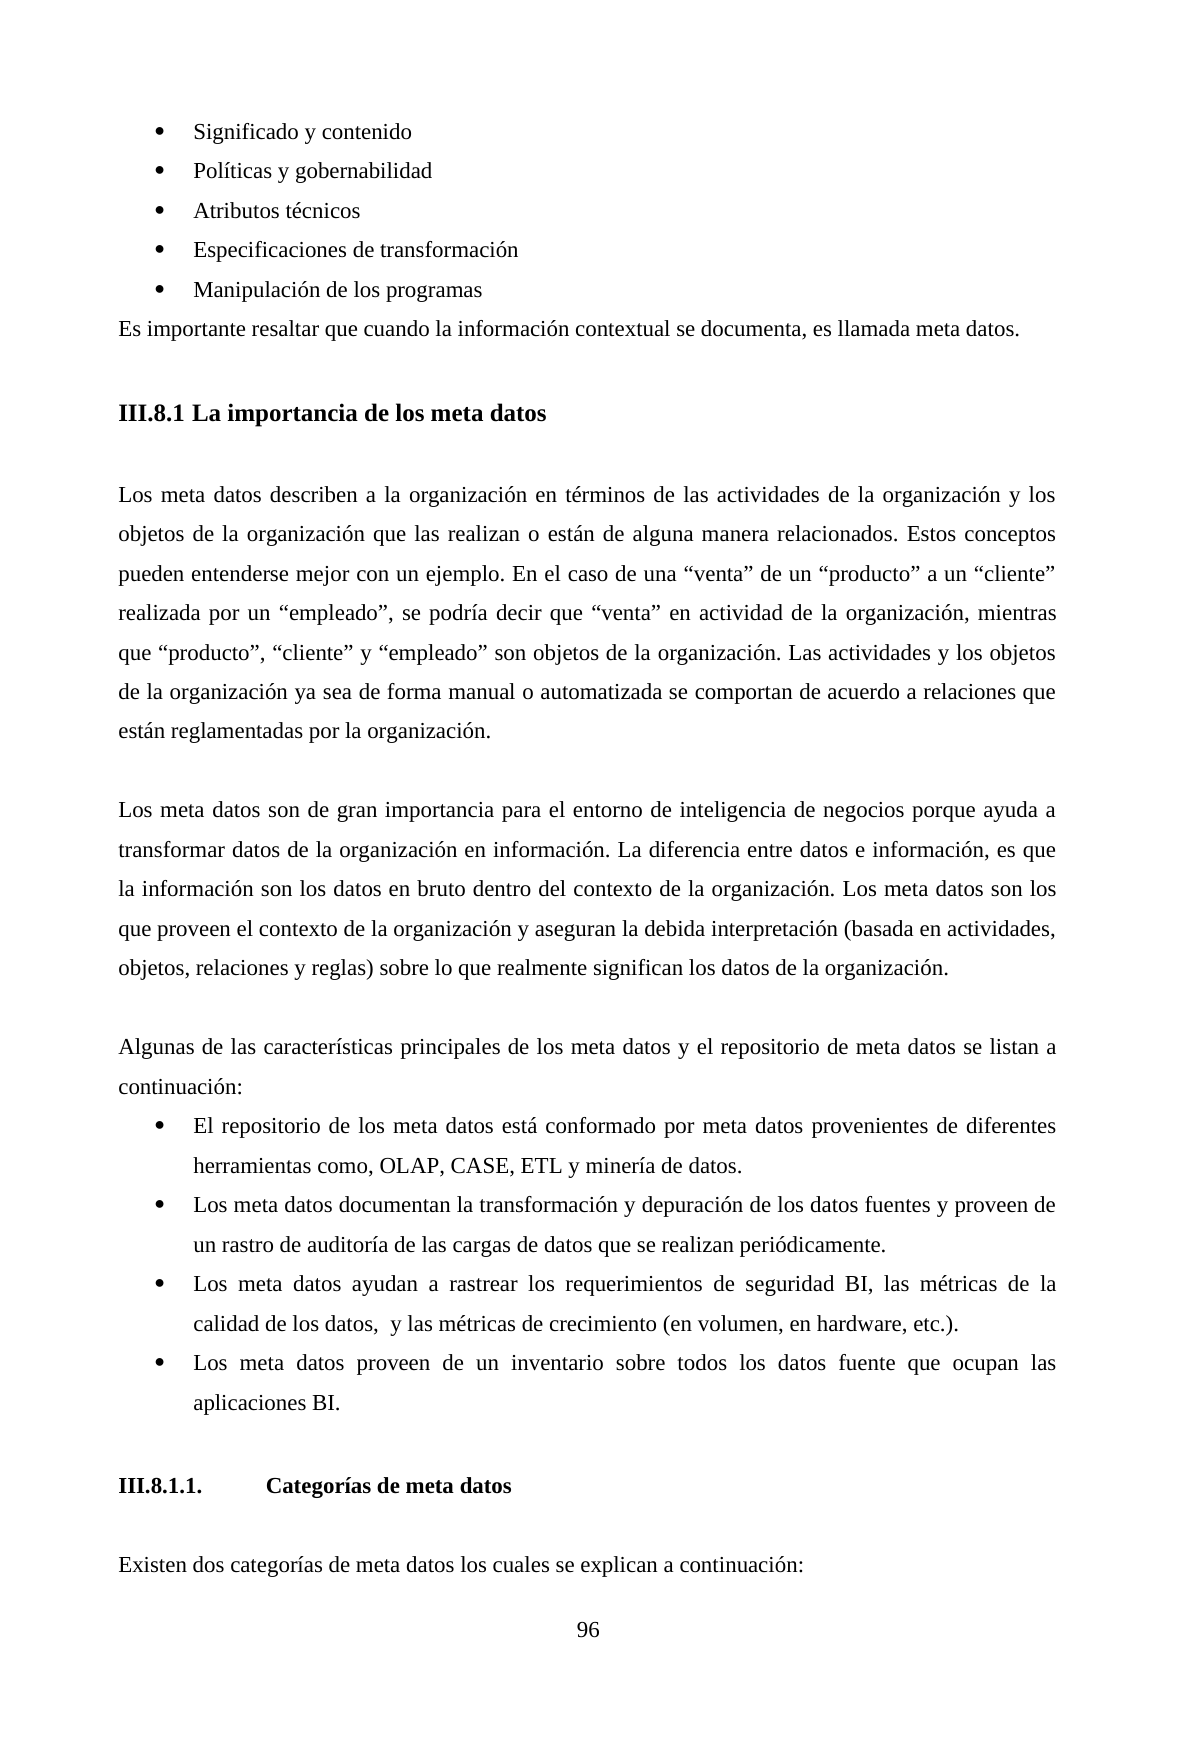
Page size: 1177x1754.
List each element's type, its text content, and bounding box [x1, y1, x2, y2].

list Atributos técnicos [156, 197, 1058, 223]
text Los meta datos describen a la organización en términos de las actividades de la organización y los objetos de la organización que las realizan o están de alguna manera relacionados. Estos conceptos pueden entenderse mejor con un ejemplo. En el caso de una “venta” de un “producto” a un “cliente” realizada por un “empleado”, se podría decir que “venta” en actividad de la organización, mientras que “producto”, “cliente” y “empleado” son objetos de la organización. Las actividades y los objetos de la organización ya sea de forma manual o automatizada se comportan de acuerdo a relaciones que están reglamentadas por la organización. [118, 481, 1058, 744]
text Es importante resaltar que cuando la información contextual se documenta, es llamada meta datos. [118, 316, 1058, 342]
text Algunas de las características principales de los meta datos y el repositorio de meta datos se listan a continuación: [118, 1033, 1058, 1099]
text Existen dos categorías de meta datos los cuales se explican a continuación: [118, 1551, 1058, 1577]
list Los meta datos documentan la transformación y depuración de los datos fuentes y proveen de un rastro de auditoría de las cargas de datos que se realizan periódicamente. [156, 1191, 1058, 1257]
subtitle Categorías de meta datos [118, 1472, 1058, 1498]
list Los meta datos ayudan a rastrear los requerimientos de seguridad BI, las métricas de la calidad de los datos, y las métricas de crecimiento (en volumen, en hardware, etc.). [156, 1270, 1058, 1336]
list El repositorio de los meta datos está conformado por meta datos provenientes de diferentes herramientas como, OLAP, CASE, ETL y minería de datos. [156, 1112, 1058, 1178]
list Especificaciones de transformación [156, 237, 1058, 263]
text Los meta datos son de gran importancia para el entorno de inteligencia de negocios porque ayuda a transformar datos de la organización en información. La diferencia entre datos e información, es que la información son los datos en bruto dentro del contexto de la organización. Los meta datos son los que proveen el contexto de la organización y aseguran la debida interpretación (basada en actividades, objetos, relaciones y reglas) sobre lo que realmente significan los datos de la organización. [118, 797, 1058, 981]
list Manipulación de los programas [156, 276, 1058, 302]
list Los meta datos proveen de un inventario sobre todos los datos fuente que ocupan las aplicaciones BI. [156, 1349, 1058, 1415]
list Significado y contenido [156, 118, 1058, 144]
subtitle La importancia de los meta datos [118, 398, 1058, 427]
list Políticas y gobernabilidad [156, 158, 1058, 184]
